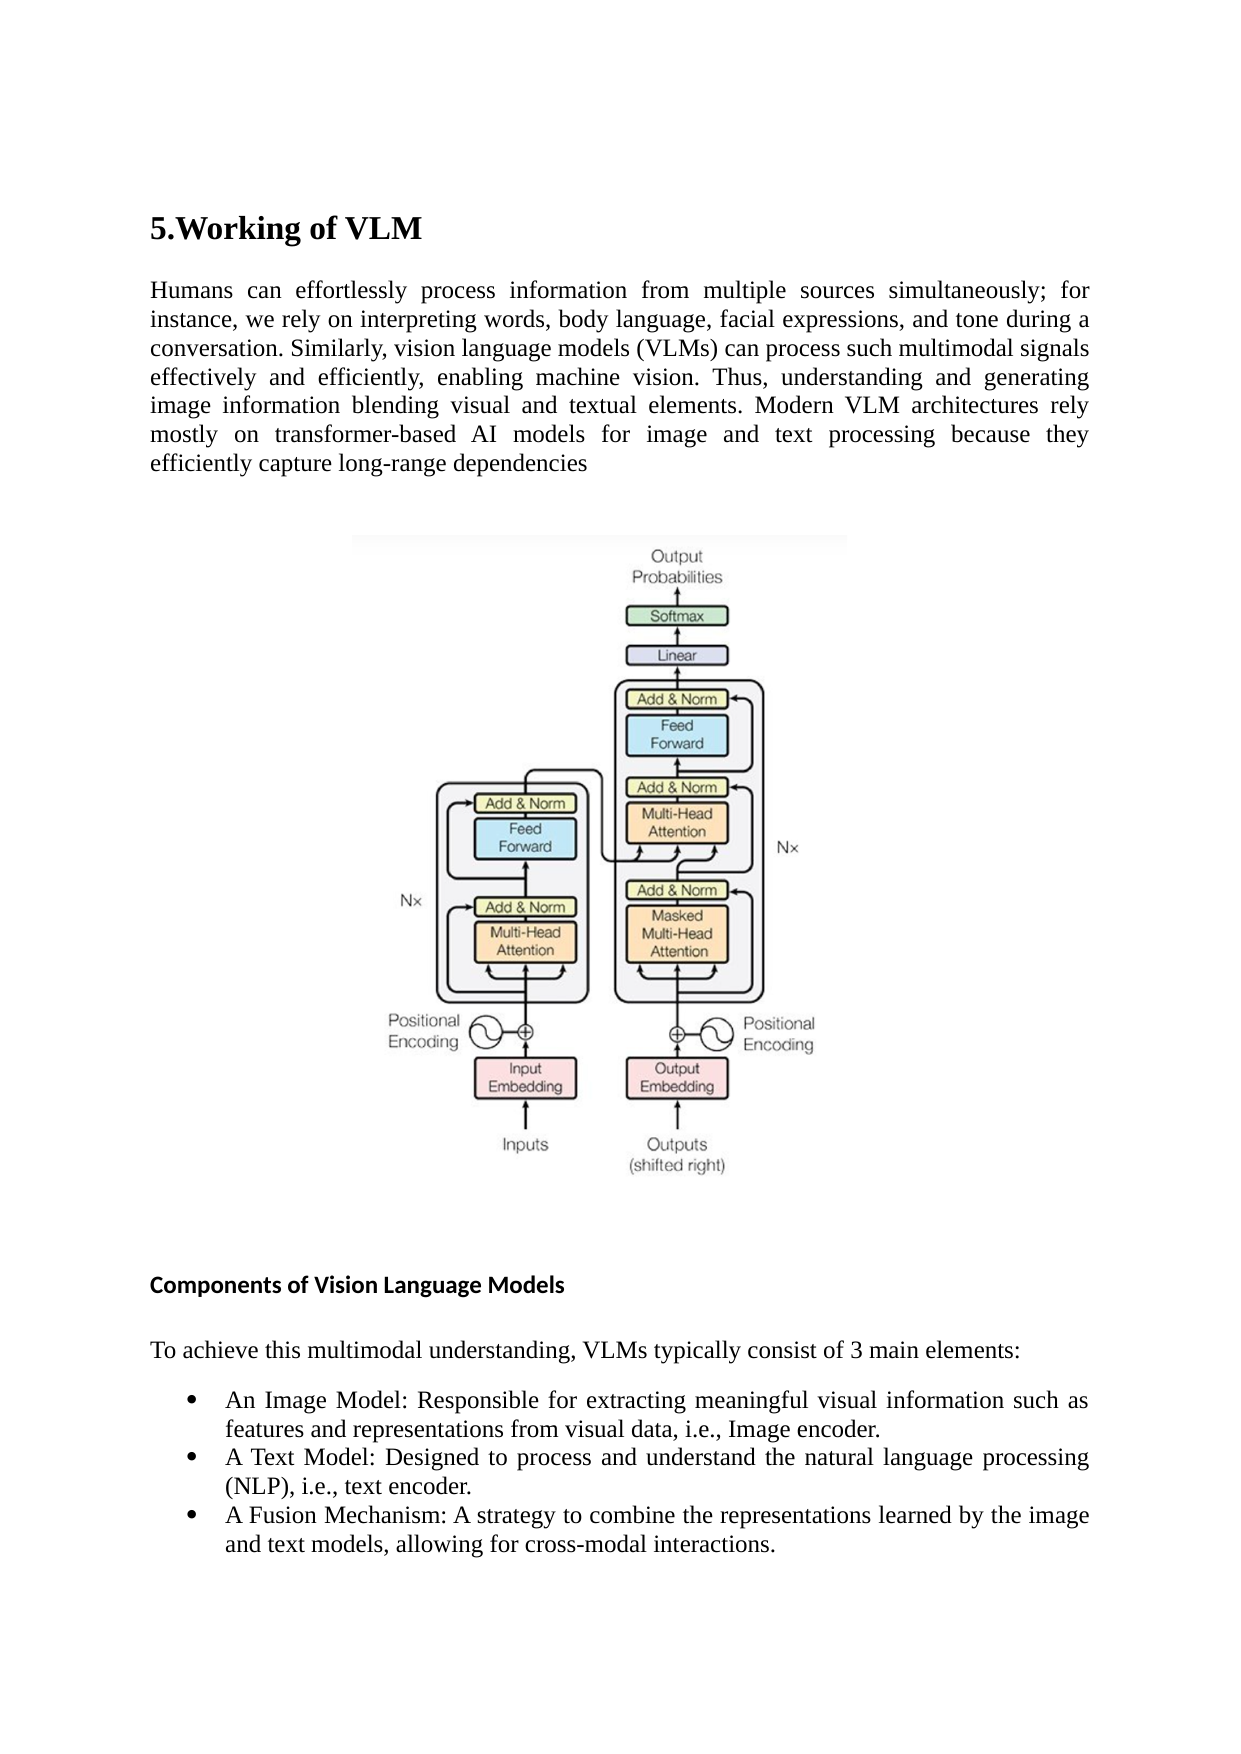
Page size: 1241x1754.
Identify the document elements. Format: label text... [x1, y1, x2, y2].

picture [352, 535, 848, 1182]
text Components of Vision Language Models [150, 1269, 1090, 1299]
list A Fusion Mechanism: A strategy to combine the representations learned by the image and text models, allowing for cross-modal interactions. [187, 1500, 1090, 1557]
list A Text Model: Designed to process and understand the natural language processing (NLP), i.e., text encoder. [187, 1442, 1090, 1500]
text To achieve this multimodal understanding, VLMs typically consist of 3 main elements: [150, 1335, 1090, 1364]
text 5.Working of VLM [150, 208, 1090, 246]
list An Image Model: Responsible for extracting meaningful visual information such as features and representations from visual data, i.e., Image encoder. [187, 1385, 1090, 1442]
text Humans can effortlessly process information from multiple sources simultaneously; for instance, we rely on interpreting words, body language, facial expressions, and tone during a conversation. Similarly, vision language models (VLMs) can process such multimodal signals effectively and efficiently, enabling machine vision. Thus, understanding and generating image information blending visual and textual elements. Modern VLM architectures rely mostly on transformer-based AI models for image and text processing because they efficiently capture long-range dependencies [150, 275, 1090, 477]
